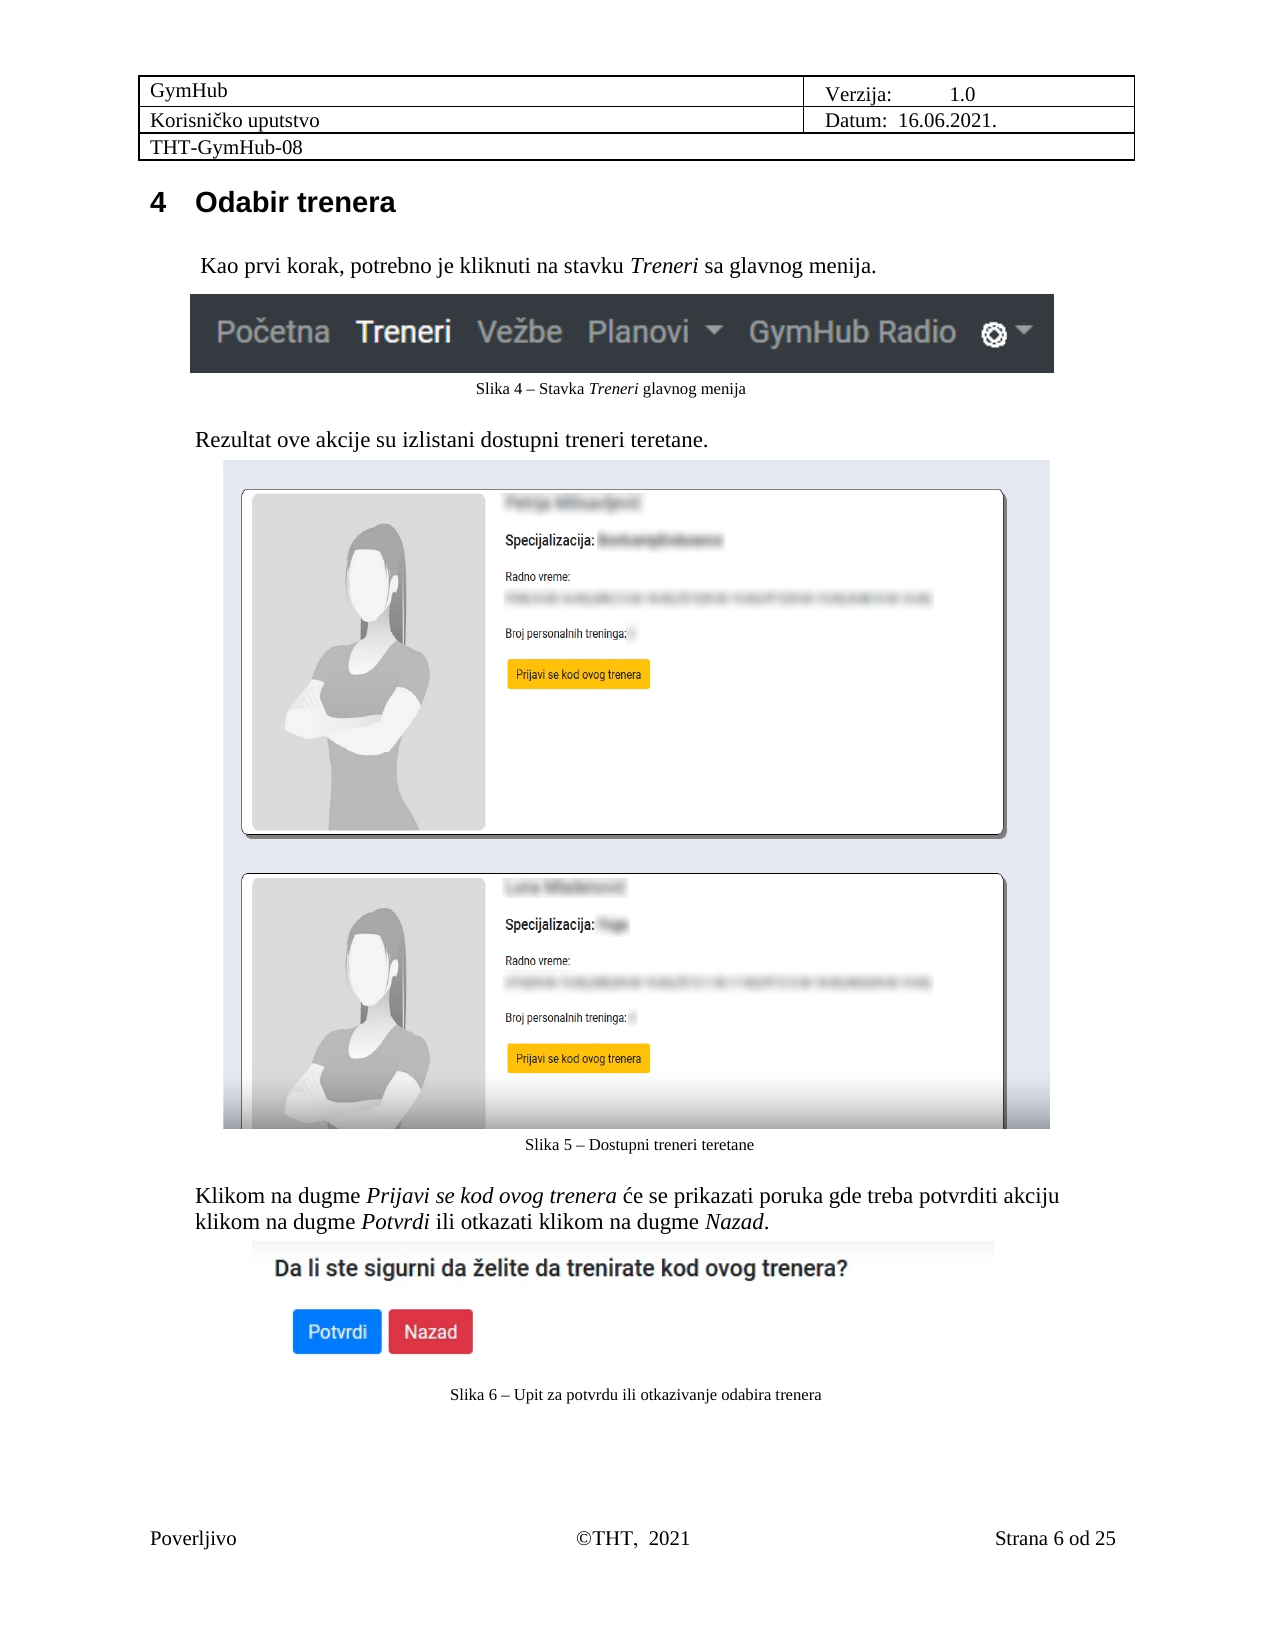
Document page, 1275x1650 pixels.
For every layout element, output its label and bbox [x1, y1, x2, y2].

subtitle [150, 185, 1125, 1484]
picture [252, 1241, 995, 1380]
picture [223, 460, 1050, 1129]
picture [190, 294, 1054, 373]
